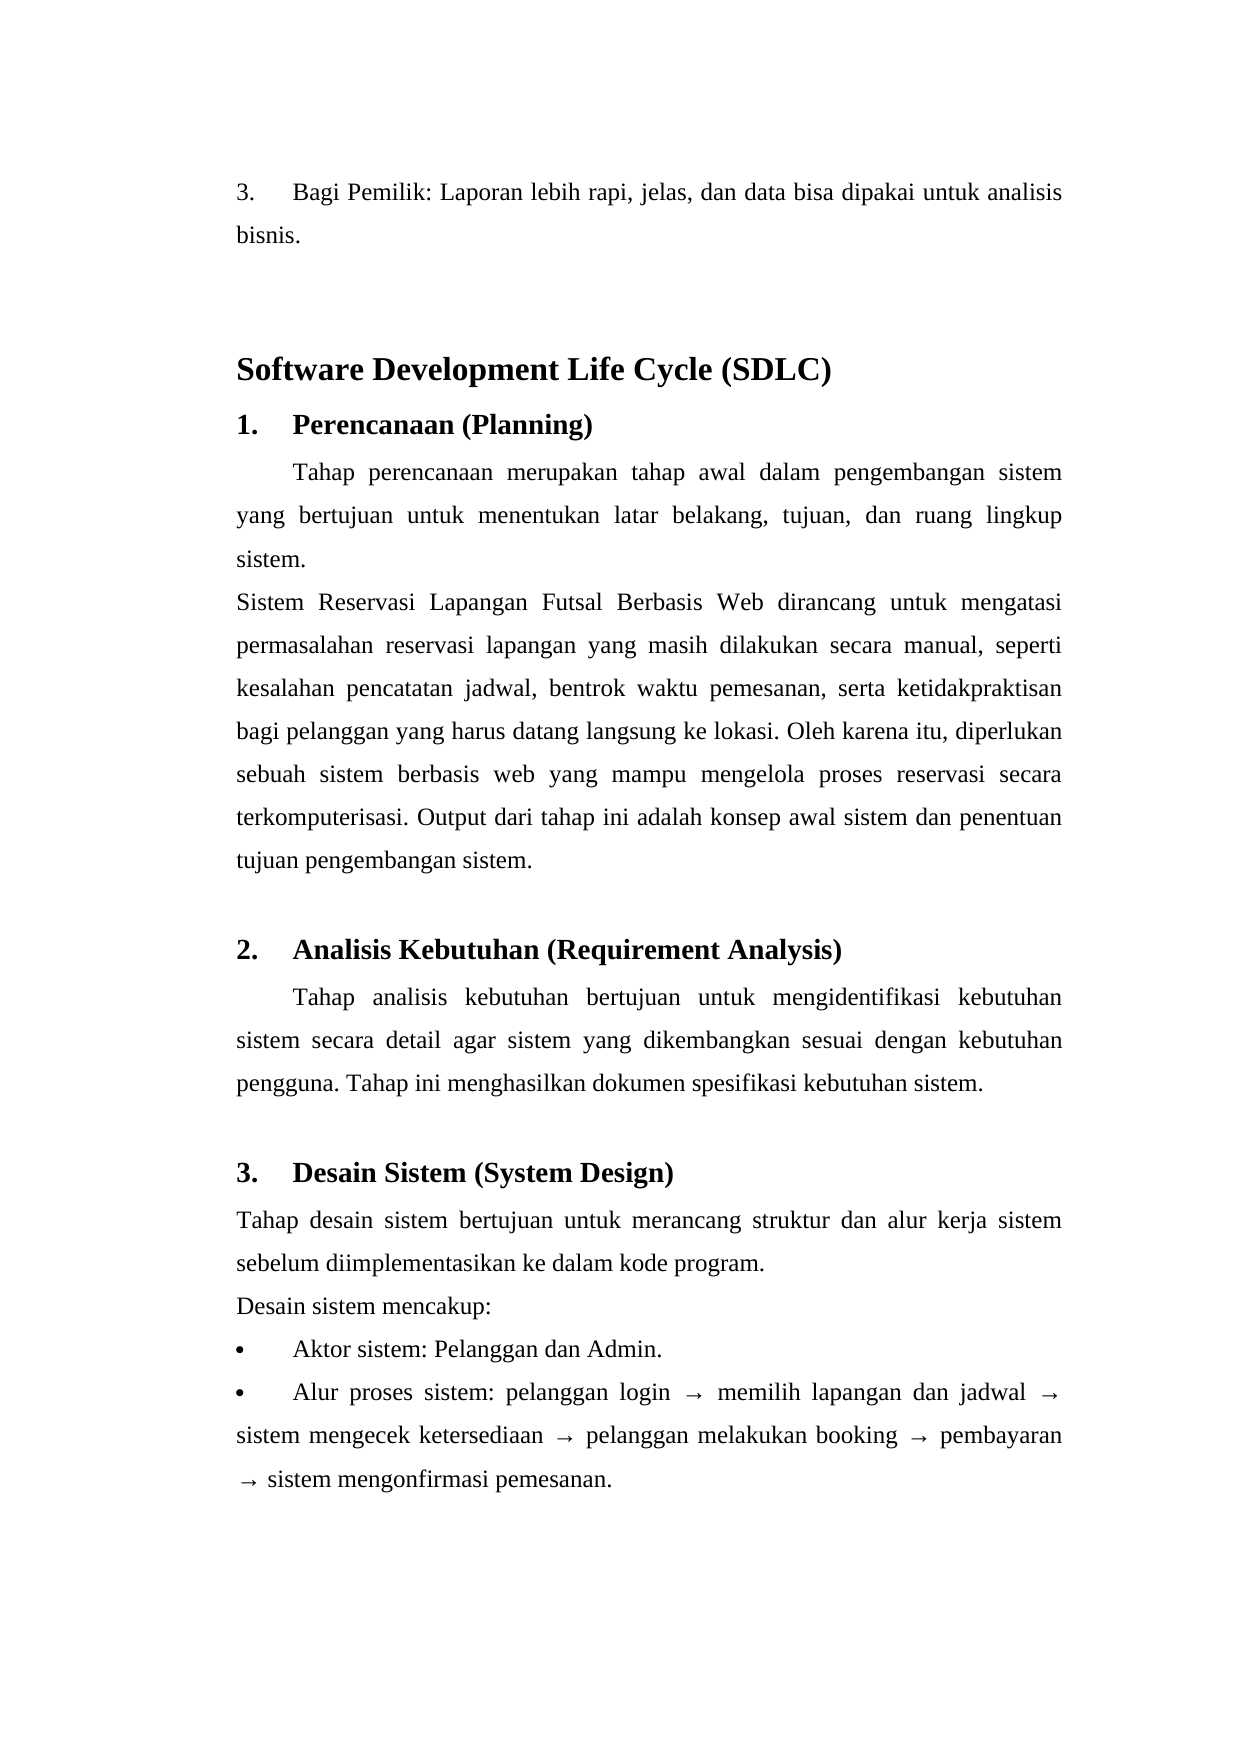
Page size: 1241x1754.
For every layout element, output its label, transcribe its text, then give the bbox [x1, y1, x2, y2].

list Desain Sistem (System Design) [236, 1155, 1063, 1188]
list Analisis Kebutuhan (Requirement Analysis) [236, 932, 1063, 965]
list Perencanaan (Planning) [236, 407, 1063, 441]
list Alur proses sistem: pelanggan login → memilih lapangan dan jadwal → sistem mengecek ketersediaan → pelanggan melakukan booking → pembayaran → sistem mengonfirmasi pemesanan. [236, 1377, 1063, 1492]
text Software Development Life Cycle (SDLC) [236, 350, 1063, 388]
text Tahap analisis kebutuhan bertujuan untuk mengidentifikasi kebutuhan sistem secara detail agar sistem yang dikembangkan sesuai dengan kebutuhan pengguna. Tahap ini menghasilkan dokumen spesifikasi kebutuhan sistem. [236, 982, 1063, 1097]
text Tahap perencanaan merupakan tahap awal dalam pengembangan sistem yang bertujuan untuk menentukan latar belakang, tujuan, dan ruang lingkup sistem. [236, 457, 1063, 572]
list Bagi Pemilik: Laporan lebih rapi, jelas, dan data bisa dipakai untuk analisis bisnis. [236, 177, 1063, 249]
list Aktor sistem: Pelanggan dan Admin. [236, 1334, 1063, 1363]
text Sistem Reservasi Lapangan Futsal Berbasis Web dirancang untuk mengatasi permasalahan reservasi lapangan yang masih dilakukan secara manual, seperti kesalahan pencatatan jadwal, bentrok waktu pemesanan, serta ketidakpraktisan bagi pelanggan yang harus datang langsung ke lokasi. Oleh karena itu, diperlukan sebuah sistem berbasis web yang mampu mengelola proses reservasi secara terkomputerisasi. Output dari tahap ini adalah konsep awal sistem dan penentuan tujuan pengembangan sistem. [236, 587, 1063, 874]
text Desain sistem mencakup: [236, 1291, 1063, 1320]
text Tahap desain sistem bertujuan untuk merancang struktur dan alur kerja sistem sebelum diimplementasikan ke dalam kode program. [236, 1205, 1063, 1277]
